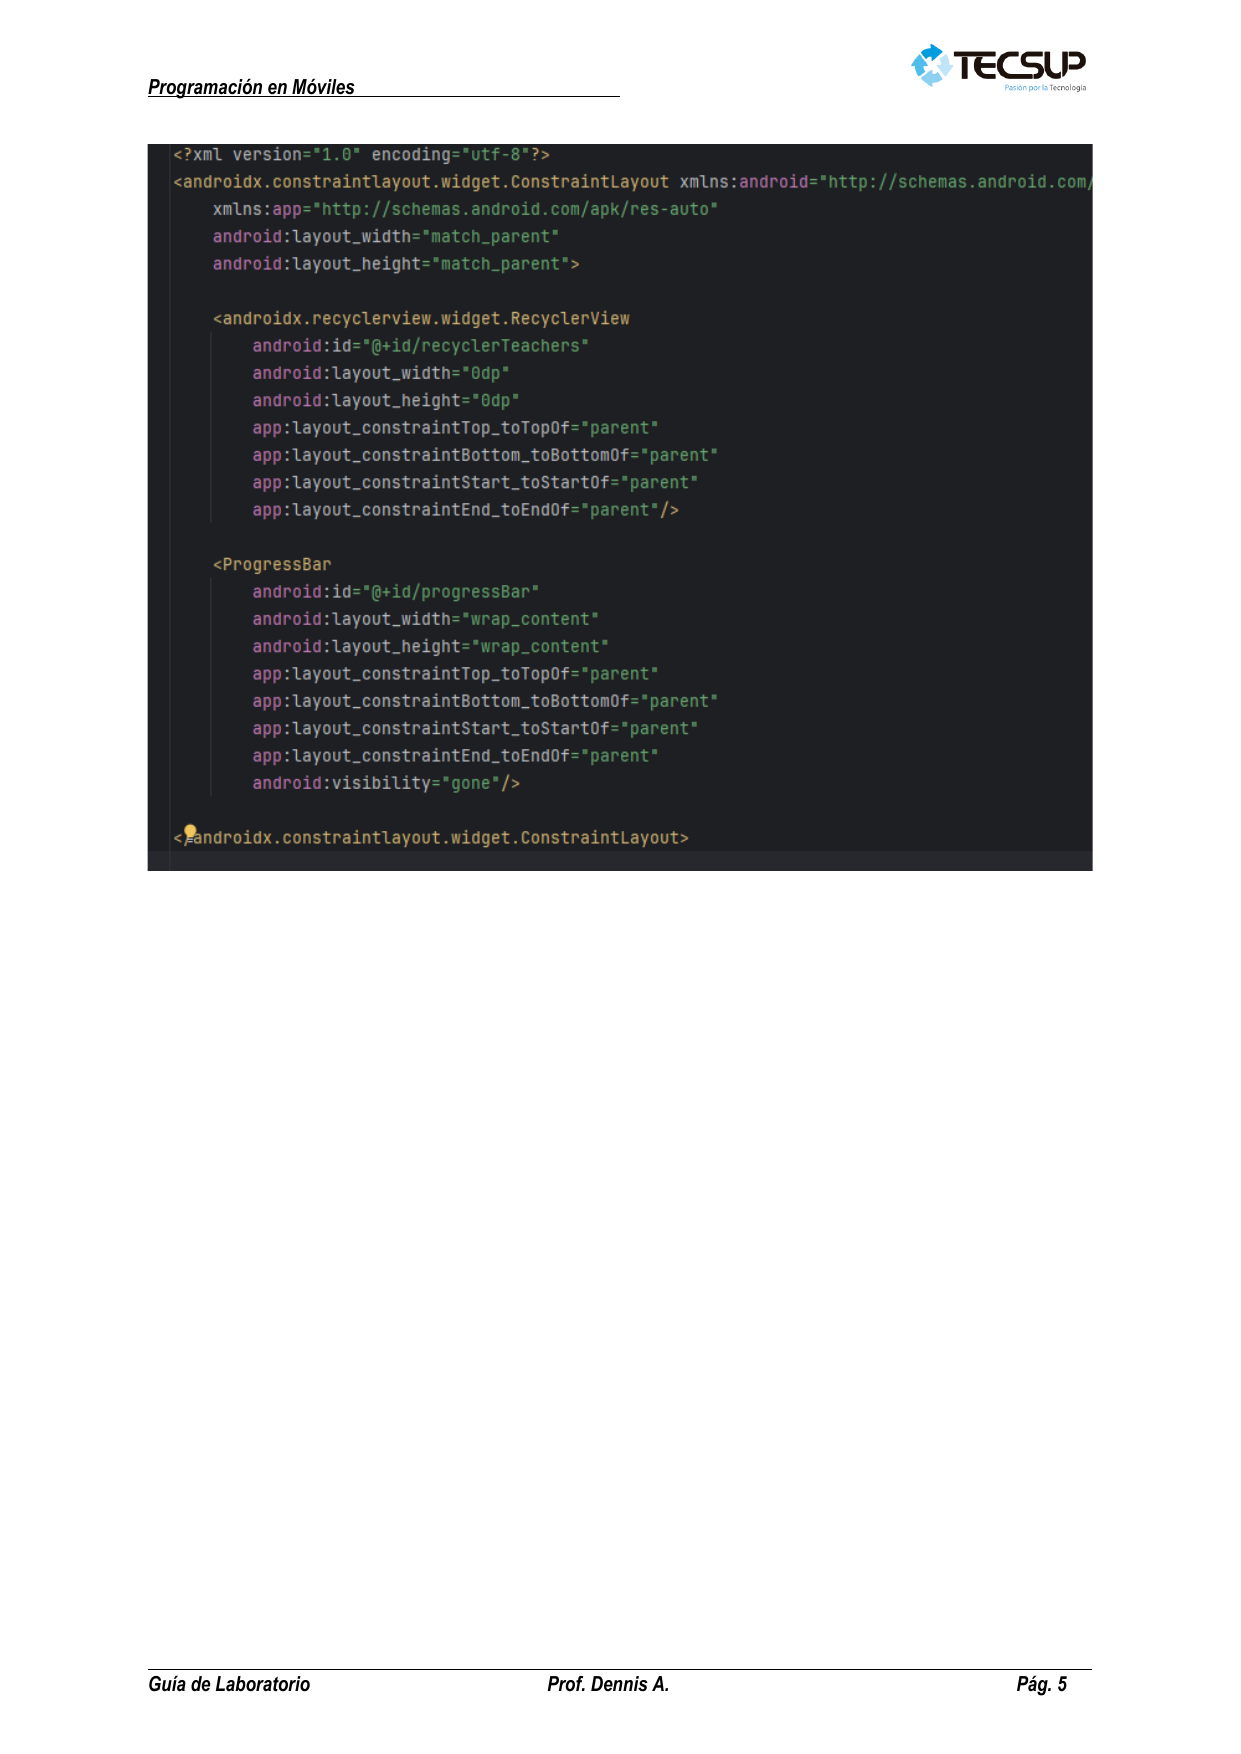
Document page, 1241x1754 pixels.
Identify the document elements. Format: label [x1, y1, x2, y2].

picture [147, 144, 1093, 871]
picture [910, 43, 1090, 94]
